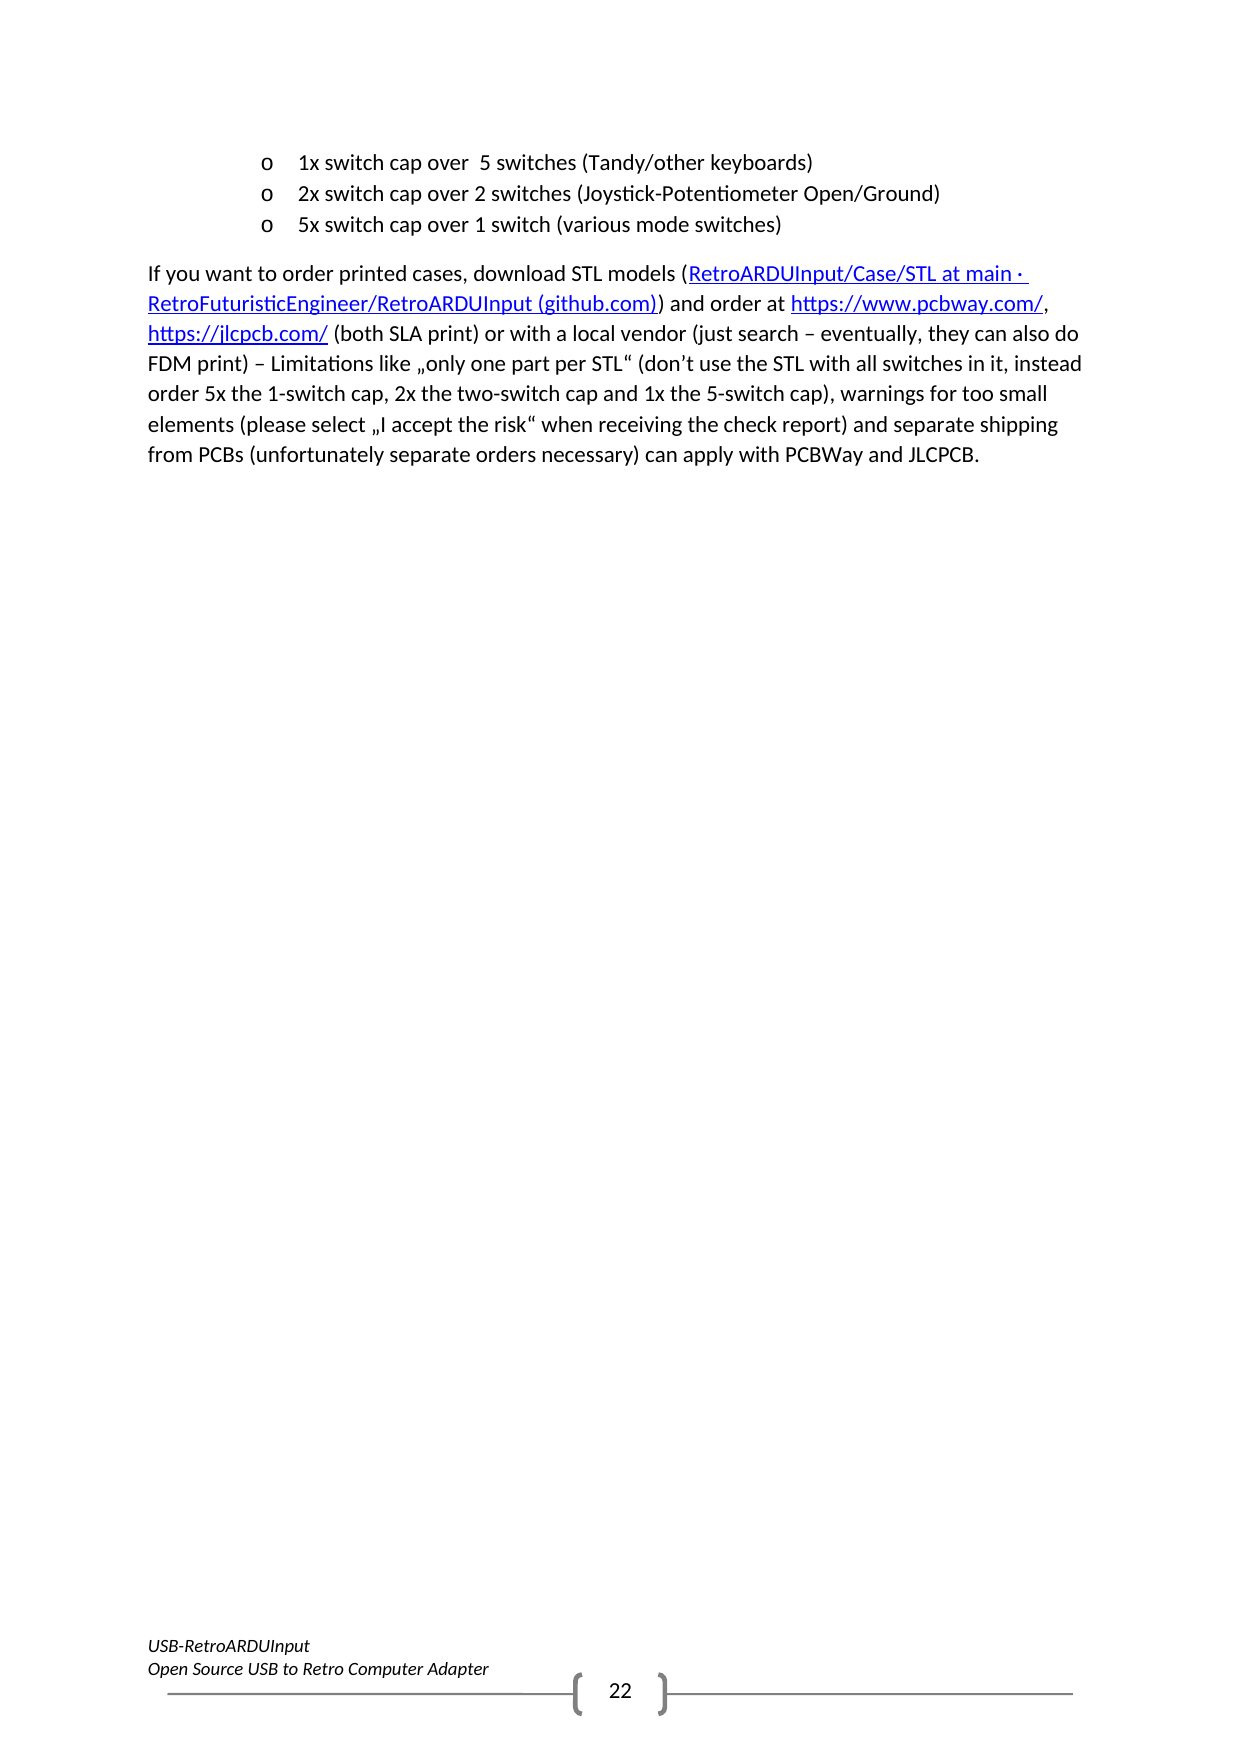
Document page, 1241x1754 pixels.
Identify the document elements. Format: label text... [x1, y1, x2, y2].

list 5x switch cap over 1 switch (various mode switches) [260, 211, 1093, 240]
text If you want to order printed cases, download STL models (RetroARDUInput/Case/STL at main · RetroFuturisticEngineer/RetroARDUInput (github.com)) and order at https://www.pcbway.com/, https://jlcpcb.com/ (both SLA print) or with a local vendor (just search – eventually, they can also do FDM print) – Limitations like „only one part per STL“ (don’t use the STL with all switches in it, instead order 5x the 1-switch cap, 2x the two-switch cap and 1x the 5-switch cap), warnings for too small elements (please select „I accept the risk“ when receiving the check report) and separate shipping from PCBs (unfortunately separate orders necessary) can apply with PCBWay and JLCPCB. [148, 259, 1093, 468]
list 2x switch cap over 2 switches (Joystick-Potentiometer Open/Ground) [260, 179, 1093, 208]
list 1x switch cap over 5 switches (Tandy/other keyboards) [260, 148, 1093, 177]
